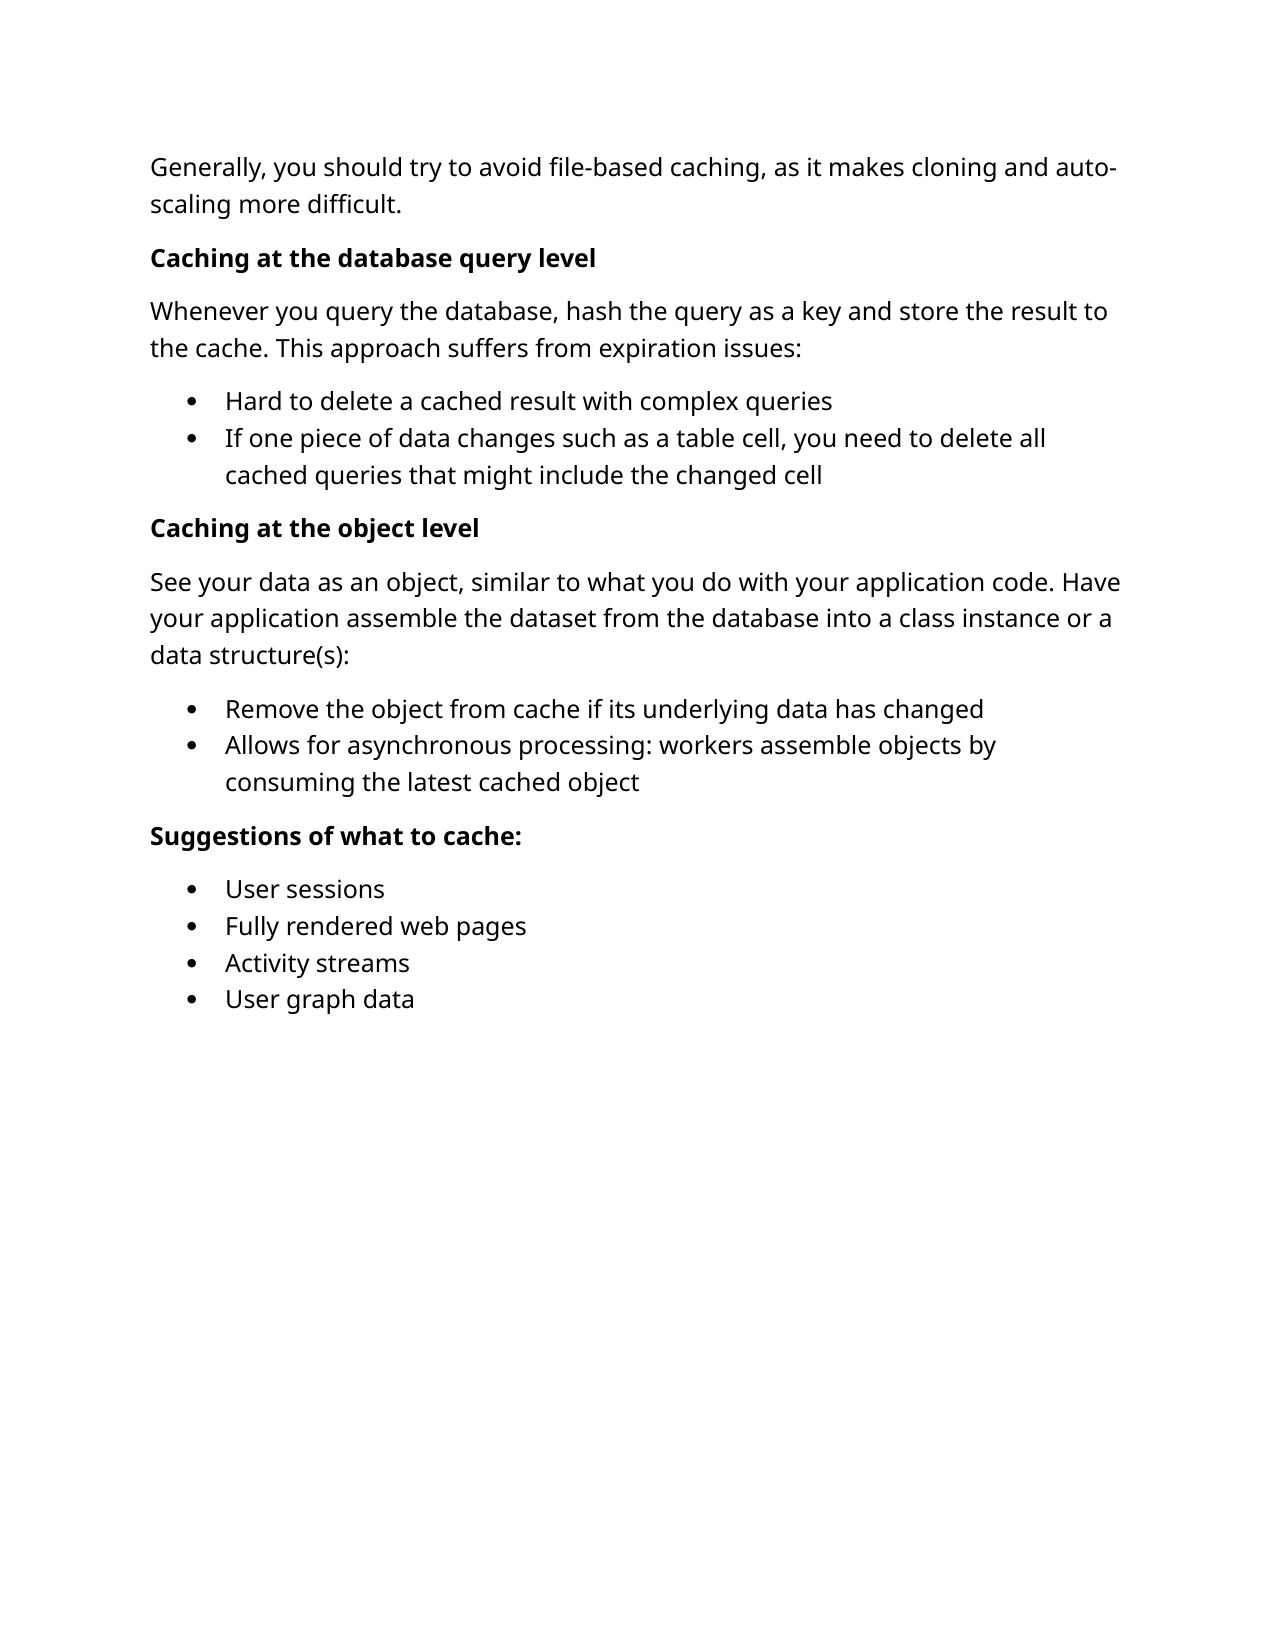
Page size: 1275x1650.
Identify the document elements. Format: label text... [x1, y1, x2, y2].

list Remove the object from cache if its underlying data has changed [187, 691, 1125, 725]
list Allows for asynchronous processing: workers assemble objects by consuming the latest cached object [187, 728, 1125, 799]
list If one piece of data changes such as a table cell, you need to delete all cached queries that might include the changed cell [187, 421, 1125, 491]
text Generally, you should try to avoid file-based caching, as it makes cloning and auto-scaling more difficult. [150, 150, 1125, 221]
text Caching at the object level [150, 511, 1125, 545]
list Fully rendered web pages [187, 908, 1125, 942]
list Activity streams [187, 945, 1125, 979]
list User graph data [187, 982, 1125, 1016]
text Whenever you query the database, hash the query as a key and store the result to the cache. This approach suffers from expiration issues: [150, 294, 1125, 364]
text See your data as an object, similar to what you do with your application code. Have your application assemble the dataset from the database into a class instance or a data structure(s): [150, 564, 1125, 672]
text Caching at the database query level [150, 240, 1125, 274]
list Hard to delete a cached result with complex queries [187, 384, 1125, 418]
list User sessions [187, 872, 1125, 906]
text Suggestions of what to cache: [150, 818, 1125, 852]
